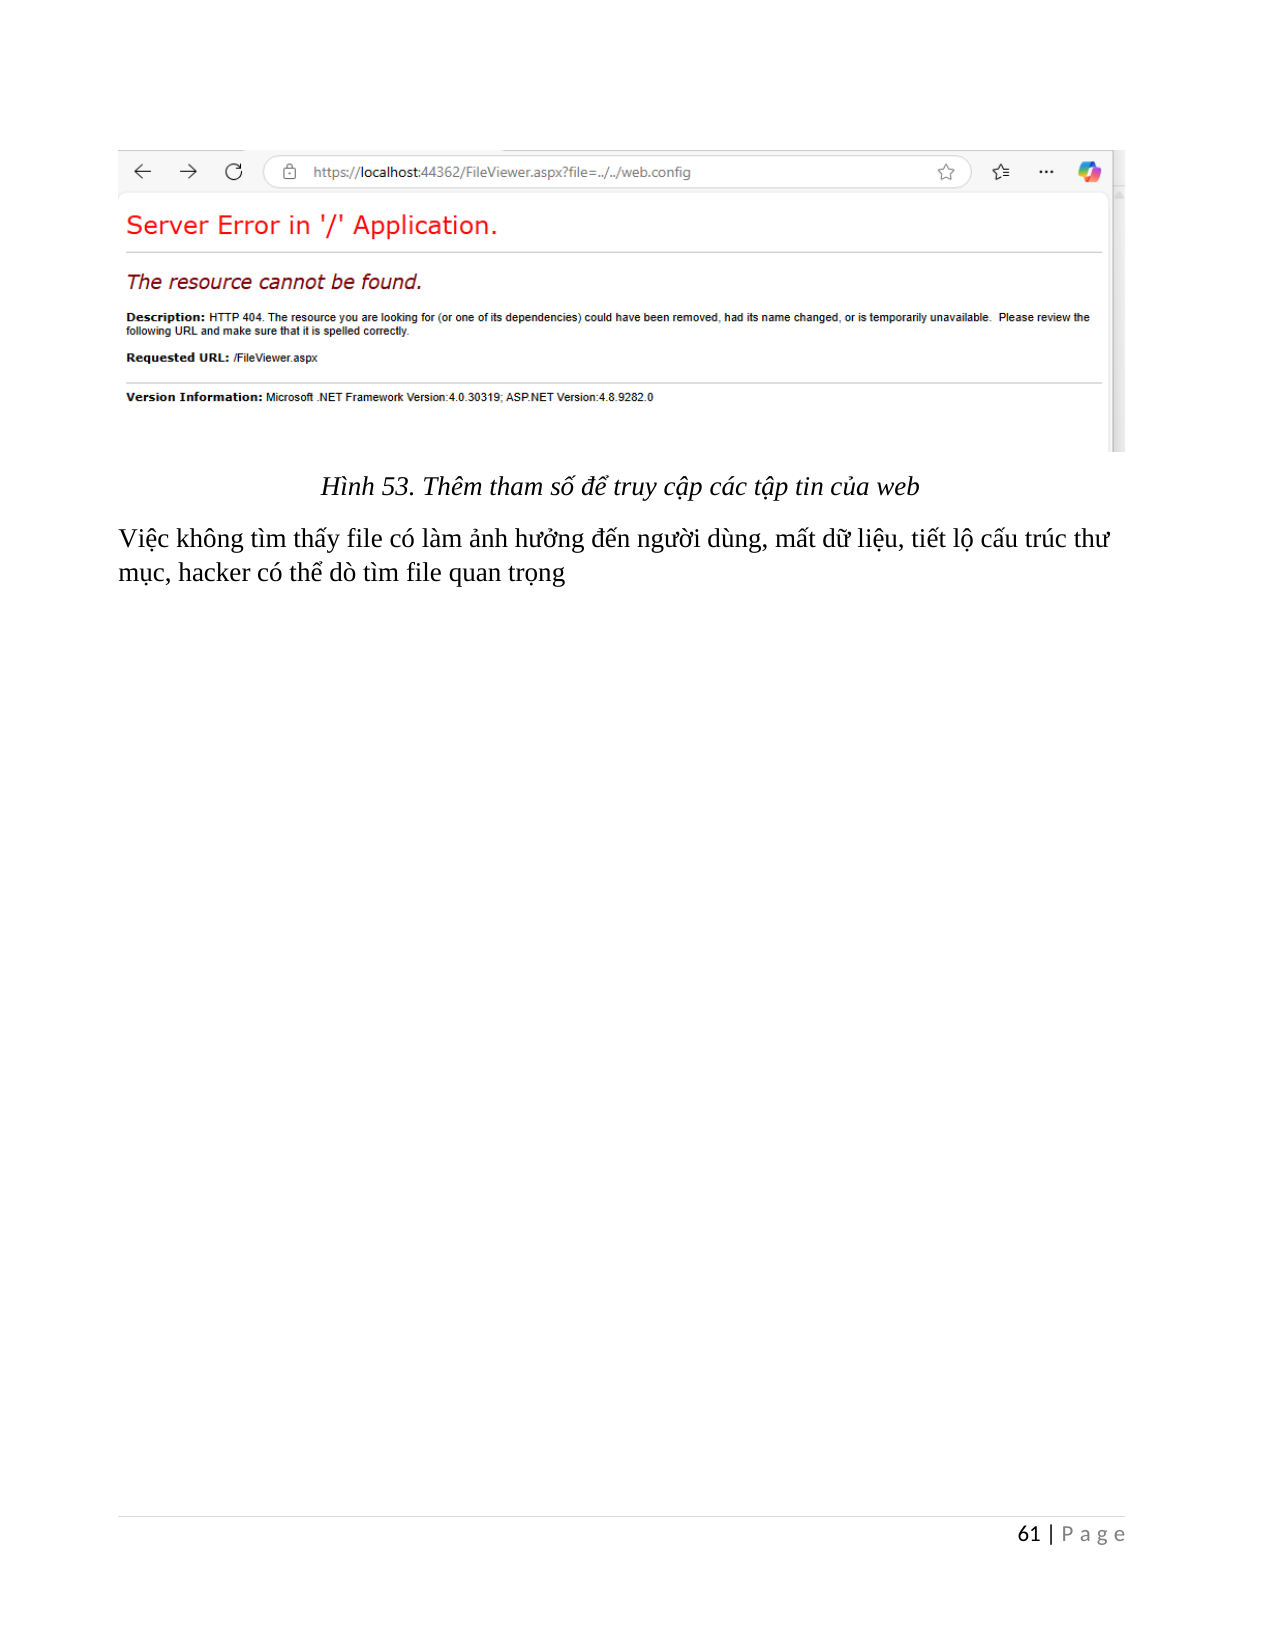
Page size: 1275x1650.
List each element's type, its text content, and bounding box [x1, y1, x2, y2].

picture [118, 150, 1125, 452]
text Việc không tìm thấy file có làm ảnh hưởng đến người dùng, mất dữ liệu, tiết lộ cấu trúc thư mục, hacker có thể dò tìm file quan trọng [118, 522, 1125, 587]
text Hình 53. Thêm tham số để truy cập các tập tin của web [118, 470, 1125, 501]
